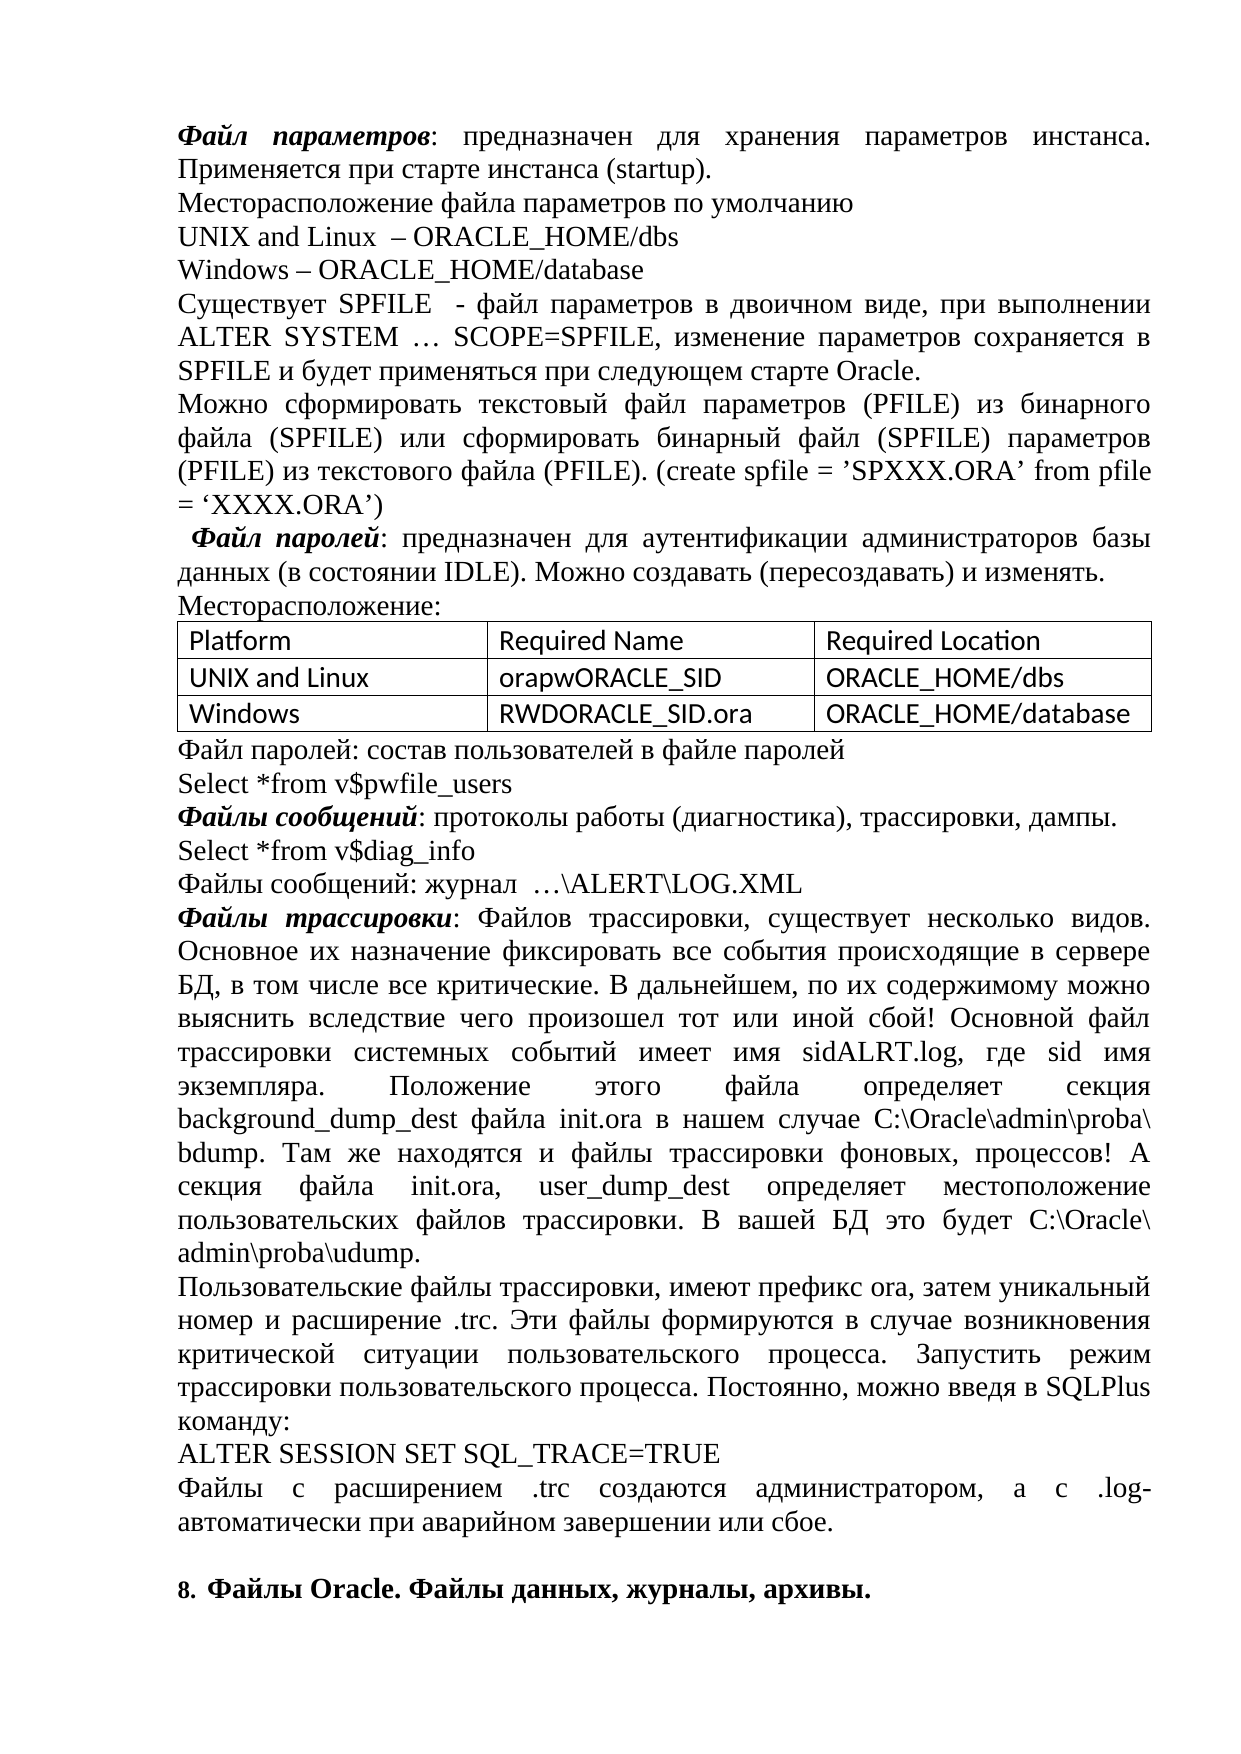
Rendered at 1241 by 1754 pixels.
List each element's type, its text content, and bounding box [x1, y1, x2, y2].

text Select *from v$diag_info [177, 833, 1152, 866]
table_cell orapwORACLE_SID [488, 659, 814, 694]
table_cell ORACLE_HOME/database [815, 696, 1151, 731]
text UNIX and Linux – ORACLE_HOME/dbs [177, 219, 1152, 252]
table_cell Windows [178, 696, 487, 731]
text Windows – ORACLE_HOME/database [177, 252, 1152, 286]
text Месторасположение файла параметров по умолчанию [177, 185, 1152, 219]
text Файл паролей: предназначен для аутентификации администраторов базы данных (в состоянии IDLE). Можно создавать (пересоздавать) и изменять. [177, 521, 1152, 588]
text Файлы трассировки: Файлов трассировки, существует несколько видов. Основное их назначение фиксировать все события происходящие в сервере БД, в том числе все критические. В дальнейшем, по их содержимому можно выяснить вследствие чего произошел тот или иной сбой! Основной файл трассировки системных событий имеет имя sidALRT.log, где sid имя экземпляра. Положение этого файла определяет секция background_dump_dest файла init.ora в нашем случае C:\Oracle\admin\proba\bdump. Там же находятся и файлы трассировки фоновых, процессов! А секция файла init.ora, user_dump_dest определяет местоположение пользовательских файлов трассировки. В вашей БД это будет C:\Oracle\admin\proba\udump. [177, 900, 1152, 1269]
table_header Required Name [488, 622, 814, 658]
text ALTER SESSION SET SQL_TRACE=TRUE [177, 1437, 1152, 1470]
text Существует SPFILE - файл параметров в двоичном виде, при выполнении ALTER SYSTEM … SCOPE=SPFILE, изменение параметров сохраняется в SPFILE и будет применяться при следующем старте Oracle. [177, 286, 1152, 386]
table_header Required Location [815, 622, 1151, 658]
text Можно сформировать текстовый файл параметров (PFILE) из бинарного файла (SPFILE) или сформировать бинарный файл (SPFILE) параметров (PFILE) из текстового файла (PFILE). (create spfile = ’SPXXX.ORA’ from pfile = ‘XXXX.ORA’) [177, 386, 1152, 521]
table_header Platform [178, 622, 487, 658]
text Пользовательские файлы трассировки, имеют префикс ora, затем уникальный номер и расширение .trc. Эти файлы формируются в случае возникновения критической ситуации пользовательского процесса. Запустить режим трассировки пользовательского процесса. Постоянно, можно введя в SQLPlus команду: [177, 1269, 1152, 1437]
table_cell RWDORACLE_SID.ora [488, 696, 814, 731]
text Файлы с расширением .trc создаются администратором, а с .log-автоматически при аварийном завершении или сбое. [177, 1470, 1152, 1537]
table_cell UNIX and Linux [178, 659, 487, 694]
table_cell ORACLE_HOME/dbs [815, 659, 1151, 694]
list Файлы Oracle. Файлы данных, журналы, архивы. [177, 1571, 1152, 1604]
text Файл паролей: состав пользователей в файле паролей [177, 732, 1152, 766]
text Select *from v$pwfile_users [177, 766, 1152, 799]
text Файлы сообщений: журнал …\ALERT\LOG.XML [177, 866, 1152, 900]
text Файлы сообщений: протоколы работы (диагностика), трассировки, дампы. [177, 799, 1152, 833]
text Месторасположение: [177, 588, 1152, 621]
text Файл параметров: предназначен для хранения параметров инстанса. Применяется при старте инстанса (startup). [177, 118, 1152, 185]
